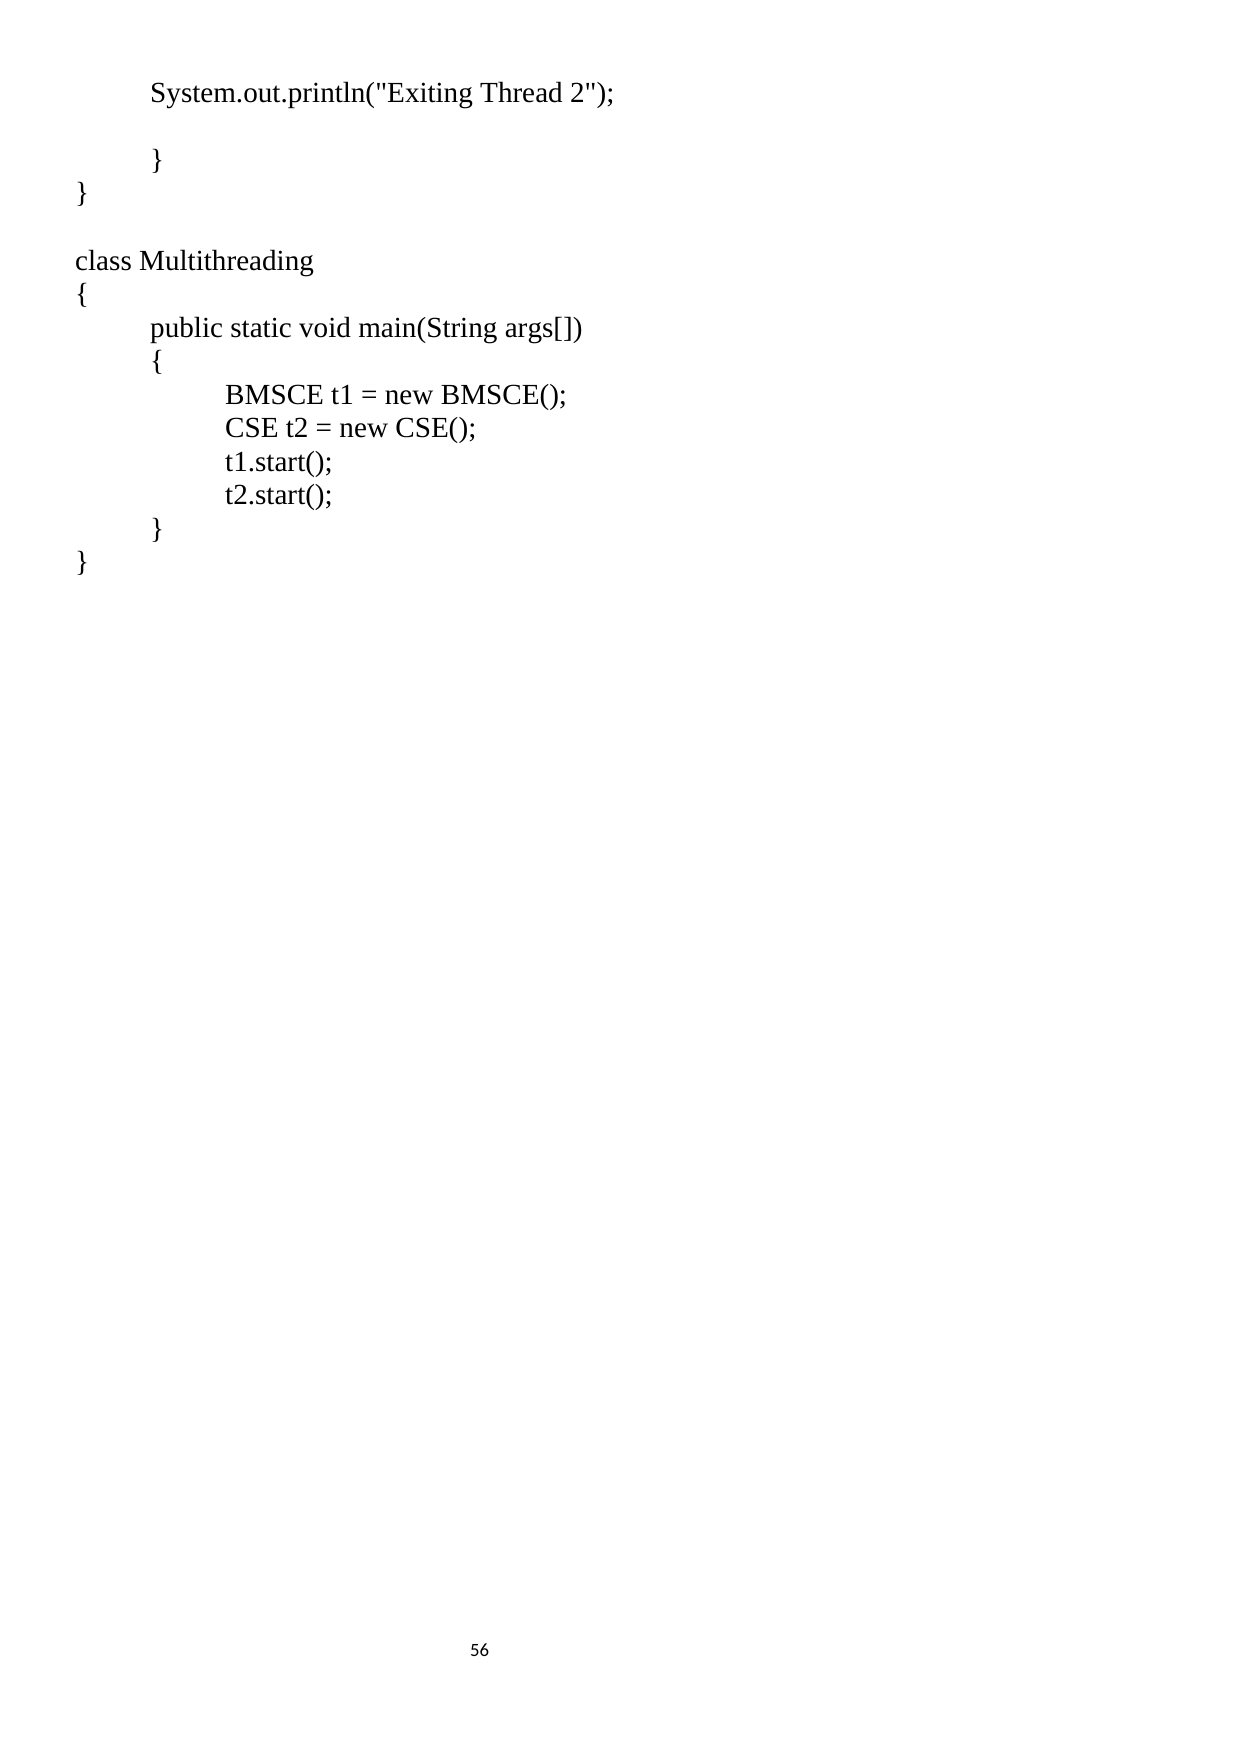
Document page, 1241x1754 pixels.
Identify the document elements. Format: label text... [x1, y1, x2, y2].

list t2.start(); [75, 477, 1165, 511]
list { [75, 343, 1165, 377]
list System.out.println("Exiting Thread 2"); [75, 75, 1165, 108]
list public static void main(String args[]) [75, 310, 1165, 343]
list } [75, 511, 1165, 544]
list { [75, 276, 1165, 310]
list } [75, 176, 1165, 209]
list BMSCE t1 = new BMSCE(); [75, 377, 1165, 410]
list CSE t2 = new CSE(); [75, 410, 1165, 444]
list class Multithreading [75, 243, 1165, 276]
list } [75, 544, 1165, 578]
list t1.start(); [75, 444, 1165, 477]
list } [75, 142, 1165, 176]
